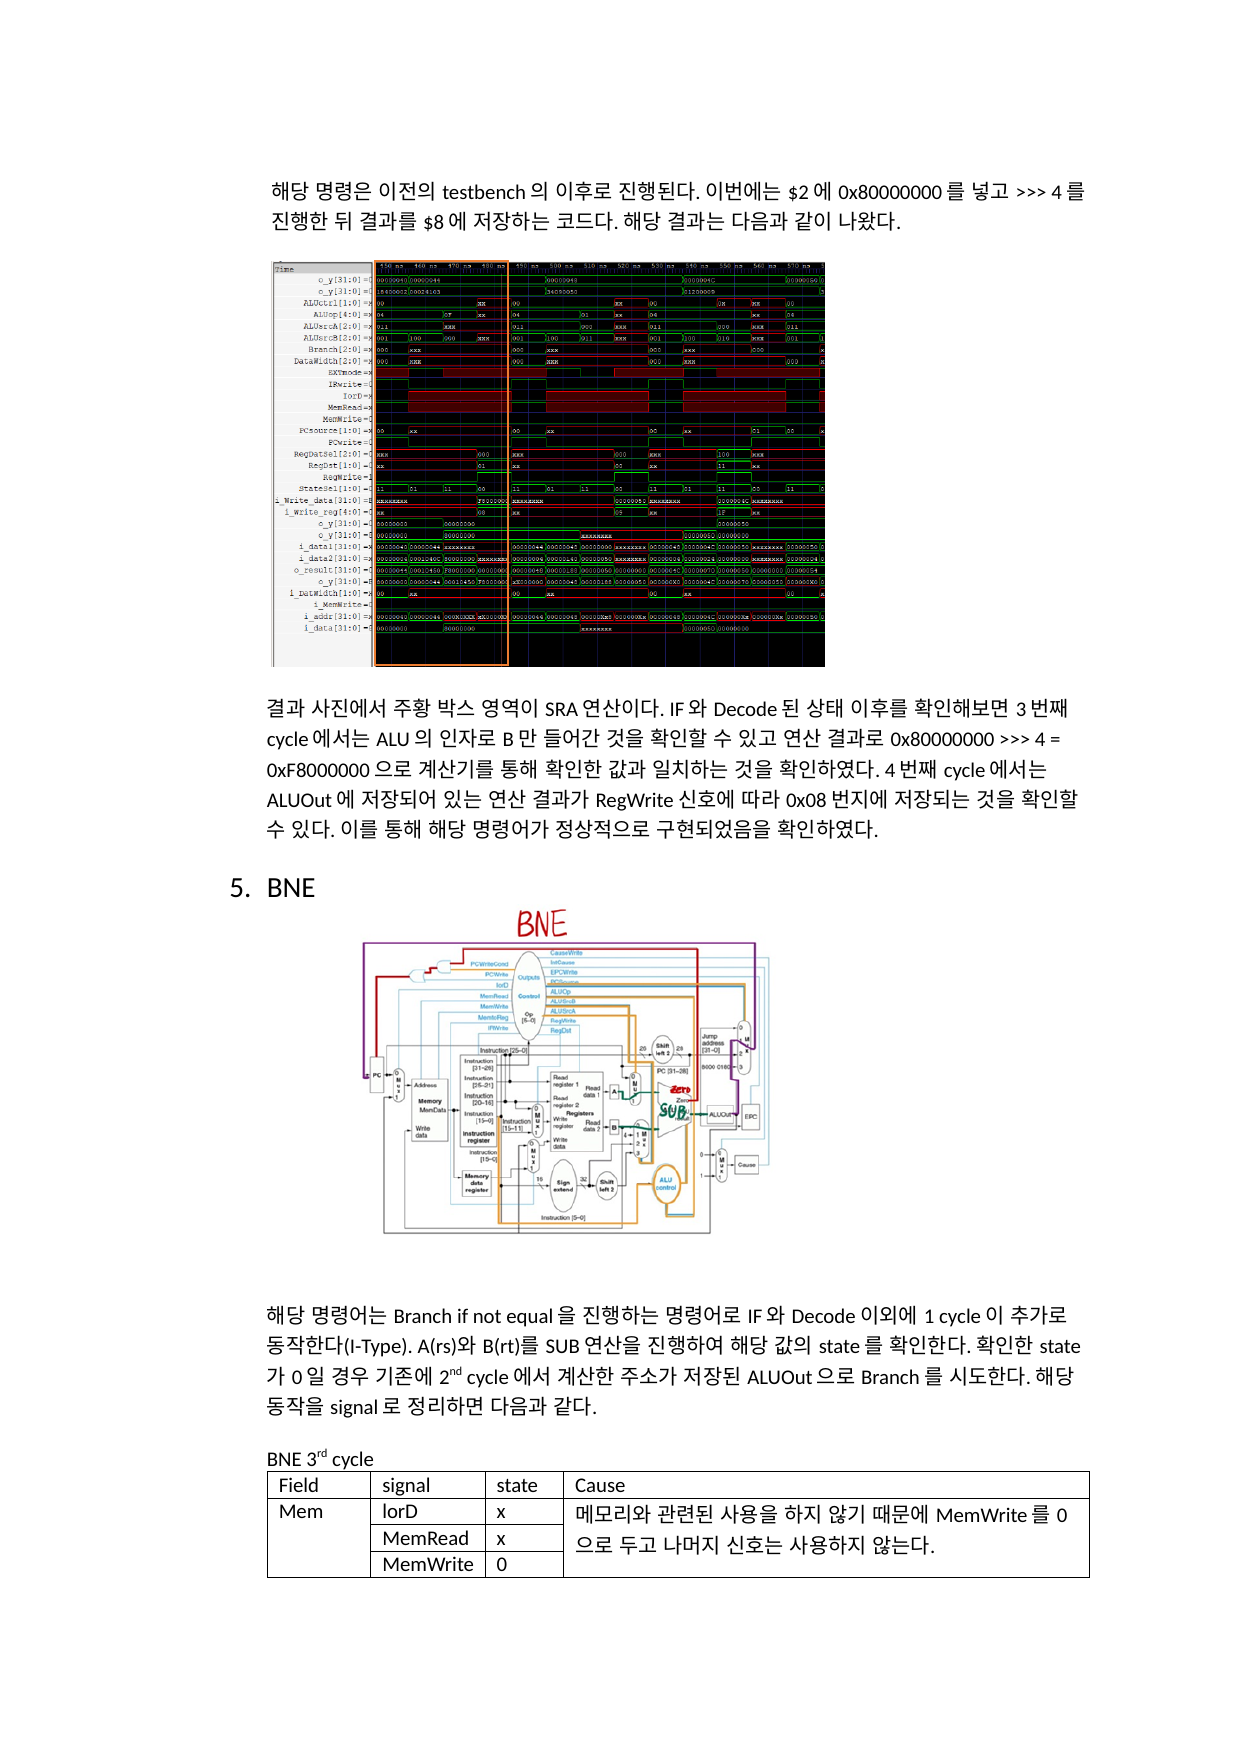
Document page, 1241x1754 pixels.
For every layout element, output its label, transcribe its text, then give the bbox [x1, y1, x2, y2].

table_cell 메모리와 관련된 사용을 하지 않기 때문에 MemWrite를 0으로 두고 나머지 신호는 사용하지 않는다. [564, 1499, 1089, 1577]
table_cell MemRead [371, 1525, 485, 1551]
table_cell Mem [268, 1499, 370, 1577]
table_cell x [486, 1499, 563, 1524]
table_cell x [486, 1525, 563, 1551]
table_header Cause [564, 1472, 1089, 1498]
list 해당 명령은 이전의 testbench의 이후로 진행된다. 이번에는 $2에 0x80000000를 넣고 >>> 4를 진행한 뒤 결과를 $8에 저장하는 코드다. 해당 결과는 다음과 같이 나왔다. [271, 175, 1090, 236]
table_header Field [268, 1472, 370, 1498]
table_cell MemWrite [371, 1552, 485, 1577]
picture [316, 904, 823, 1275]
picture [271, 261, 825, 667]
table_header state [486, 1472, 563, 1498]
table_cell lorD [371, 1499, 485, 1524]
list 결과 사진에서 주황 박스 영역이 SRA 연산이다. IF와 Decode된 상태 이후를 확인해보면 3번째 cycle에서는 ALU의 인자로 B만 들어간 것을 확인할 수 있고 연산 결과로 0x80000000 >>> 4 = 0xF8000000으로 계산기를 통해 확인한 값과 일치하는 것을 확인하였다. 4번째 cycle에서는 ALUOut에 저장되어 있는 연산 결과가 RegWrite 신호에 따라 0x08번지에 저장되는 것을 확인할 수 있다. 이를 통해 해당 명령어가 정상적으로 구현되었음을 확인하였다. [267, 692, 1090, 843]
list BNE 3rd cycle [267, 1446, 1090, 1471]
table_cell 0 [486, 1552, 563, 1577]
table_header signal [371, 1472, 485, 1498]
list BNE [229, 869, 1090, 904]
list 해당 명령어는 Branch if not equal을 진행하는 명령어로 IF와 Decode 이외에 1 cycle이 추가로 동작한다(I-Type). A(rs)와 B(rt)를 SUB 연산을 진행하여 해당 값의 state를 확인한다. 확인한 state가 0일 경우 기존에 2nd cycle에서 계산한 주소가 저장된 ALUOut으로 Branch를 시도한다. 해당 동작을 signal로 정리하면 다음과 같다. [267, 1299, 1090, 1420]
picture [376, 262, 507, 664]
